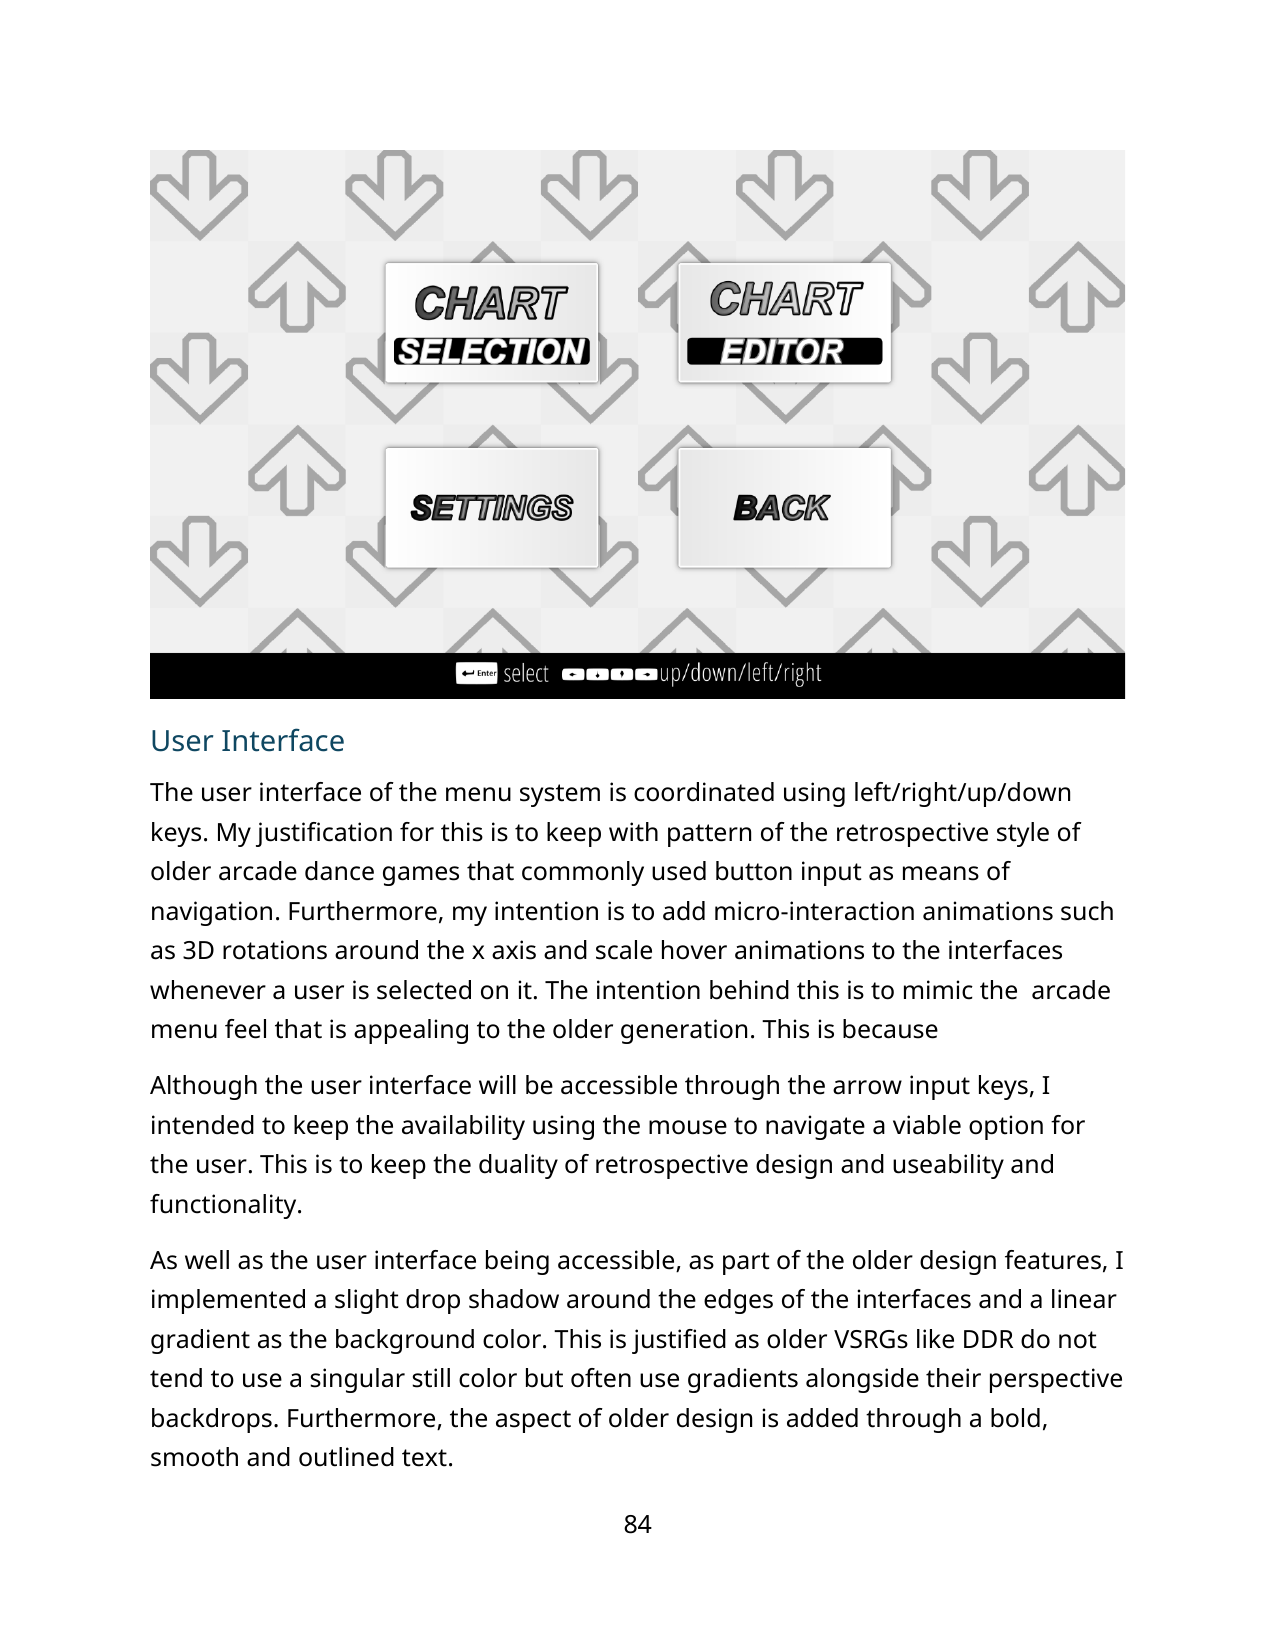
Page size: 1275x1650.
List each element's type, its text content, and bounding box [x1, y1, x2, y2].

text The user interface of the menu system is coordinated using left/right/up/down keys. My justification for this is to keep with pattern of the retrospective style of older arcade dance games that commonly used button input as means of navigation. Furthermore, my intention is to add micro-interaction animations such as 3D rotations around the x axis and scale hover animations to the interfaces whenever a user is selected on it. The intention behind this is to mimic the arcade menu feel that is appealing to the older generation. This is because [150, 775, 1125, 1046]
picture [150, 150, 1125, 699]
text Although the user interface will be accessible through the arrow input keys, I intended to keep the availability using the mouse to navigate a viable option for the user. This is to keep the duality of retrospective design and useability and functionality. [150, 1068, 1125, 1220]
text As well as the user interface being accessible, as part of the older design features, I implemented a slight drop shadow around the edges of the interfaces and a linear gradient as the background color. This is justified as older VSRGs like DDR do not tend to use a singular still color but often use gradients alongside their perspective backdrops. Furthermore, the aspect of older design is added through a bold, smooth and outlined text. [150, 1242, 1125, 1474]
subtitle User Interface [150, 721, 1125, 760]
